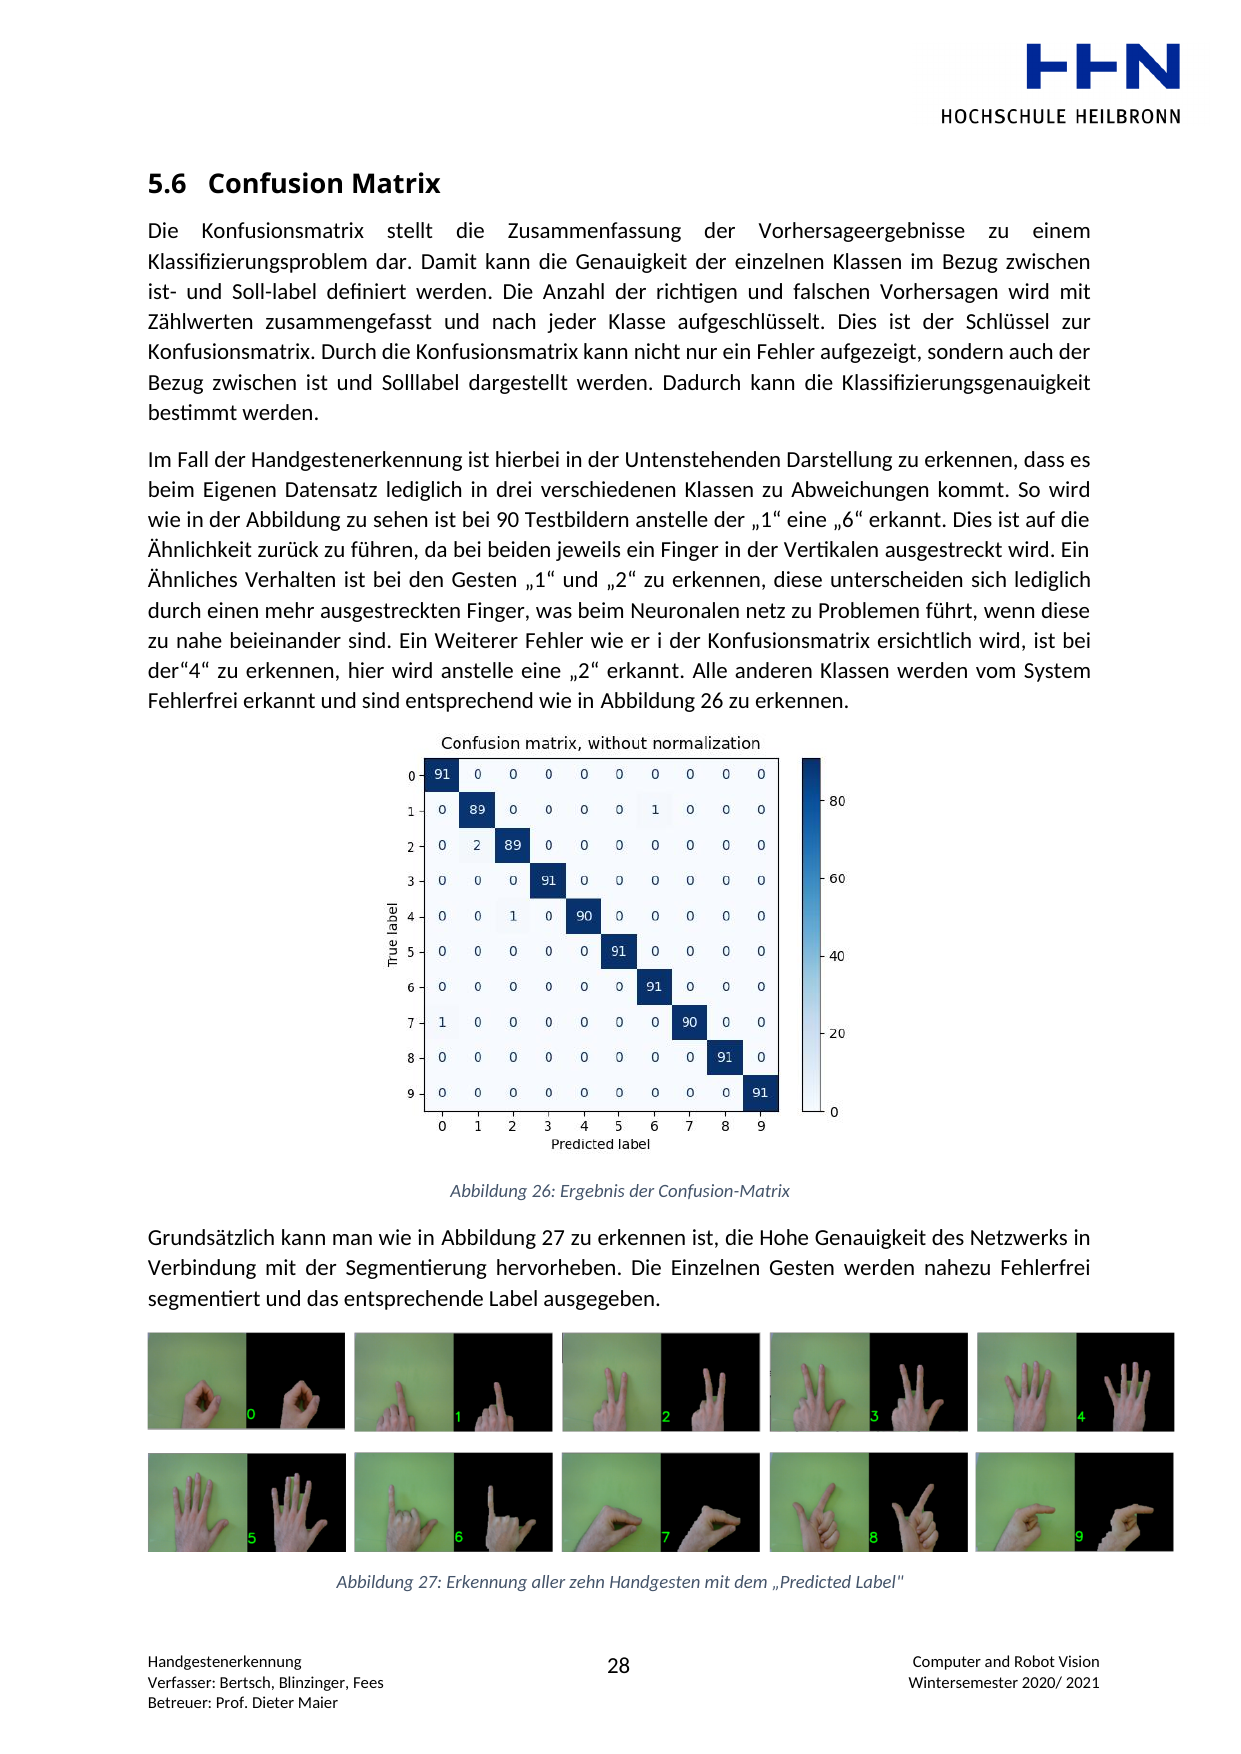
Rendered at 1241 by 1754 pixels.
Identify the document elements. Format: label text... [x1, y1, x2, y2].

picture [911, 42, 1210, 126]
picture [379, 733, 861, 1161]
text Im Fall der Handgestenerkennung ist hierbei in der Untenstehenden Darstellung zu erkennen, dass es beim Eigenen Datensatz lediglich in drei verschiedenen Klassen zu Abweichungen kommt. So wird wie in der Abbildung zu sehen ist bei 90 Testbildern anstelle der „1“ eine „6“ erkannt. Dies ist auf die Ähnlichkeit zurück zu führen, da bei beiden jeweils ein Finger in der Vertikalen ausgestreckt wird. Ein Ähnliches Verhalten ist bei den Gesten „1“ und „2“ zu erkennen, diese unterscheiden sich lediglich durch einen mehr ausgestreckten Finger, was beim Neuronalen netz zu Problemen führt, wenn diese zu nahe beieinander sind. Ein Weiterer Fehler wie er i der Konfusionsmatrix ersichtlich wird, ist bei der“4“ zu erkennen, hier wird anstelle eine „2“ erkannt. Alle anderen Klassen werden vom System Fehlerfrei erkannt und sind entsprechend wie in Abbildung 26 zu erkennen. [148, 445, 1093, 714]
text Die Konfusionsmatrix stellt die Zusammenfassung der Vorhersageergebnisse zu einem Klassifizierungsproblem dar. Damit kann die Genauigkeit der einzelnen Klassen im Bezug zwischen ist- und Soll-label definiert werden. Die Anzahl der richtigen und falschen Vorhersagen wird mit Zählwerten zusammengefasst und nach jeder Klasse aufgeschlüsselt. Dies ist der Schlüssel zur Konfusionsmatrix. Durch die Konfusionsmatrix kann nicht nur ein Fehler aufgezeigt, sondern auch der Bezug zwischen ist und Solllabel dargestellt werden. Dadurch kann die Klassifizierungsgenauigkeit bestimmt werden. [148, 217, 1093, 426]
subtitle Confusion Matrix [148, 164, 1093, 201]
text Grundsätzlich kann man wie in Abbildung 27 zu erkennen ist, die Hohe Genauigkeit des Netzwerks in Verbindung mit der Segmentierung hervorheben. Die Einzelnen Gesten werden nahezu Fehlerfrei segmentiert und das entsprechende Label ausgegeben. [148, 1223, 1093, 1312]
picture [147, 1330, 1175, 1552]
